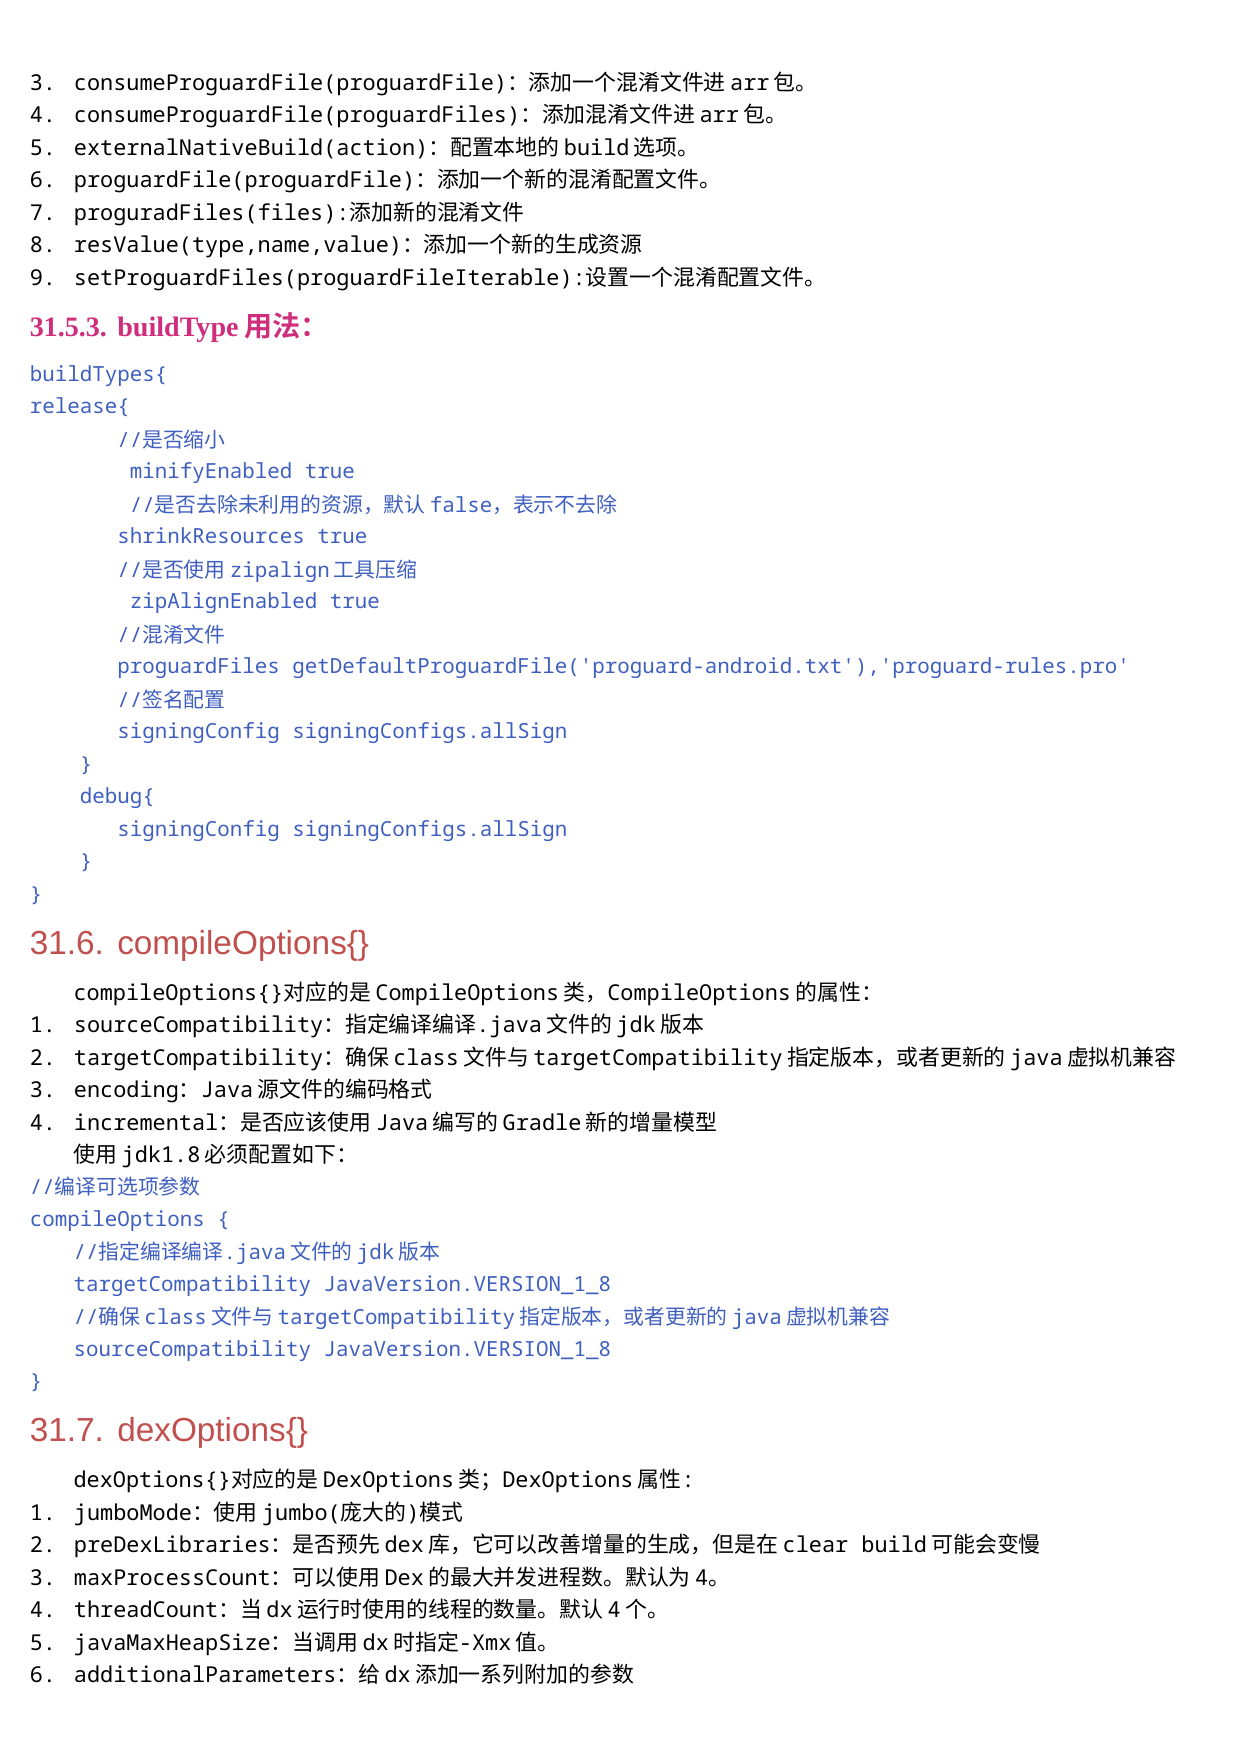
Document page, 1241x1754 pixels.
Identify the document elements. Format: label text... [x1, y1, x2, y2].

list incremental：是否应该使用Java编写的Gradle新的增量模型 [29, 1104, 1211, 1137]
text release{ [29, 389, 1211, 422]
text zipAlignEnabled true [29, 584, 1211, 617]
text //签名配置 [29, 682, 1211, 714]
text proguardFiles getDefaultProguardFile('proguard-android.txt'),'proguard-rules.pro' [73, 649, 1211, 682]
list consumeProguardFile(proguardFiles)：添加混淆文件进arr包。 [29, 97, 1211, 129]
subtitle dexOptions{} [29, 1397, 1211, 1462]
list targetCompatibility：确保class文件与targetCompatibility指定版本，或者更新的java虚拟机兼容 [29, 1039, 1211, 1072]
text } [29, 844, 1211, 877]
subtitle buildType用法： [29, 292, 1211, 357]
list additionalParameters：给dx添加一系列附加的参数 [29, 1657, 1211, 1689]
text dexOptions{}对应的是DexOptions类；DexOptions属性: [29, 1462, 1211, 1494]
text sourceCompatibility JavaVersion.VERSION_1_8 [29, 1332, 1211, 1364]
text } [29, 877, 1211, 909]
list 使用jdk1.8必须配置如下： [29, 1137, 1211, 1169]
list consumeProguardFile(proguardFile)：添加一个混淆文件进arr包。 [29, 64, 1211, 97]
subtitle compileOptions{} [29, 909, 1211, 974]
text signingConfig signingConfigs.allSign [29, 812, 1211, 844]
list setProguardFiles(proguardFileIterable):设置一个混淆配置文件。 [29, 259, 1211, 292]
list resValue(type,name,value)：添加一个新的生成资源 [29, 227, 1211, 259]
text //是否使用zipalign工具压缩 [73, 552, 1211, 584]
list preDexLibraries：是否预先dex库，它可以改善增量的生成，但是在clear build可能会变慢 [29, 1527, 1211, 1559]
list proguradFiles(files):添加新的混淆文件 [29, 194, 1211, 227]
list encoding：Java源文件的编码格式 [29, 1072, 1211, 1104]
text //是否去除未利用的资源，默认false，表示不去除 [29, 487, 1211, 519]
list threadCount：当dx运行时使用的线程的数量。默认4个。 [29, 1592, 1211, 1624]
list sourceCompatibility：指定编译编译.java文件的jdk版本 [29, 1007, 1211, 1039]
text debug{ [29, 779, 1211, 812]
list jumboMode：使用jumbo(庞大的)模式 [29, 1494, 1211, 1527]
text minifyEnabled true [29, 454, 1211, 487]
text signingConfig signingConfigs.allSign [73, 714, 1211, 747]
text //编译可选项参数 [29, 1169, 1211, 1202]
text //确保class文件与targetCompatibility指定版本，或者更新的java虚拟机兼容 [29, 1299, 1211, 1332]
text //指定编译编译.java文件的jdk版本 [29, 1234, 1211, 1267]
text buildTypes{ [29, 357, 1211, 389]
list proguardFile(proguardFile)：添加一个新的混淆配置文件。 [29, 162, 1211, 194]
list externalNativeBuild(action)：配置本地的build选项。 [29, 129, 1211, 162]
text //混淆文件 [29, 617, 1211, 649]
text shrinkResources true [73, 519, 1211, 552]
text compileOptions { [29, 1202, 1211, 1234]
list maxProcessCount：可以使用Dex的最大并发进程数。默认为4。 [29, 1559, 1211, 1592]
text //是否缩小 [73, 422, 1211, 454]
text } [29, 1364, 1211, 1397]
text compileOptions{}对应的是CompileOptions类，CompileOptions的属性： [29, 974, 1211, 1007]
text targetCompatibility JavaVersion.VERSION_1_8 [29, 1267, 1211, 1299]
text } [29, 747, 1211, 779]
list javaMaxHeapSize：当调用dx时指定-Xmx值。 [29, 1624, 1211, 1657]
